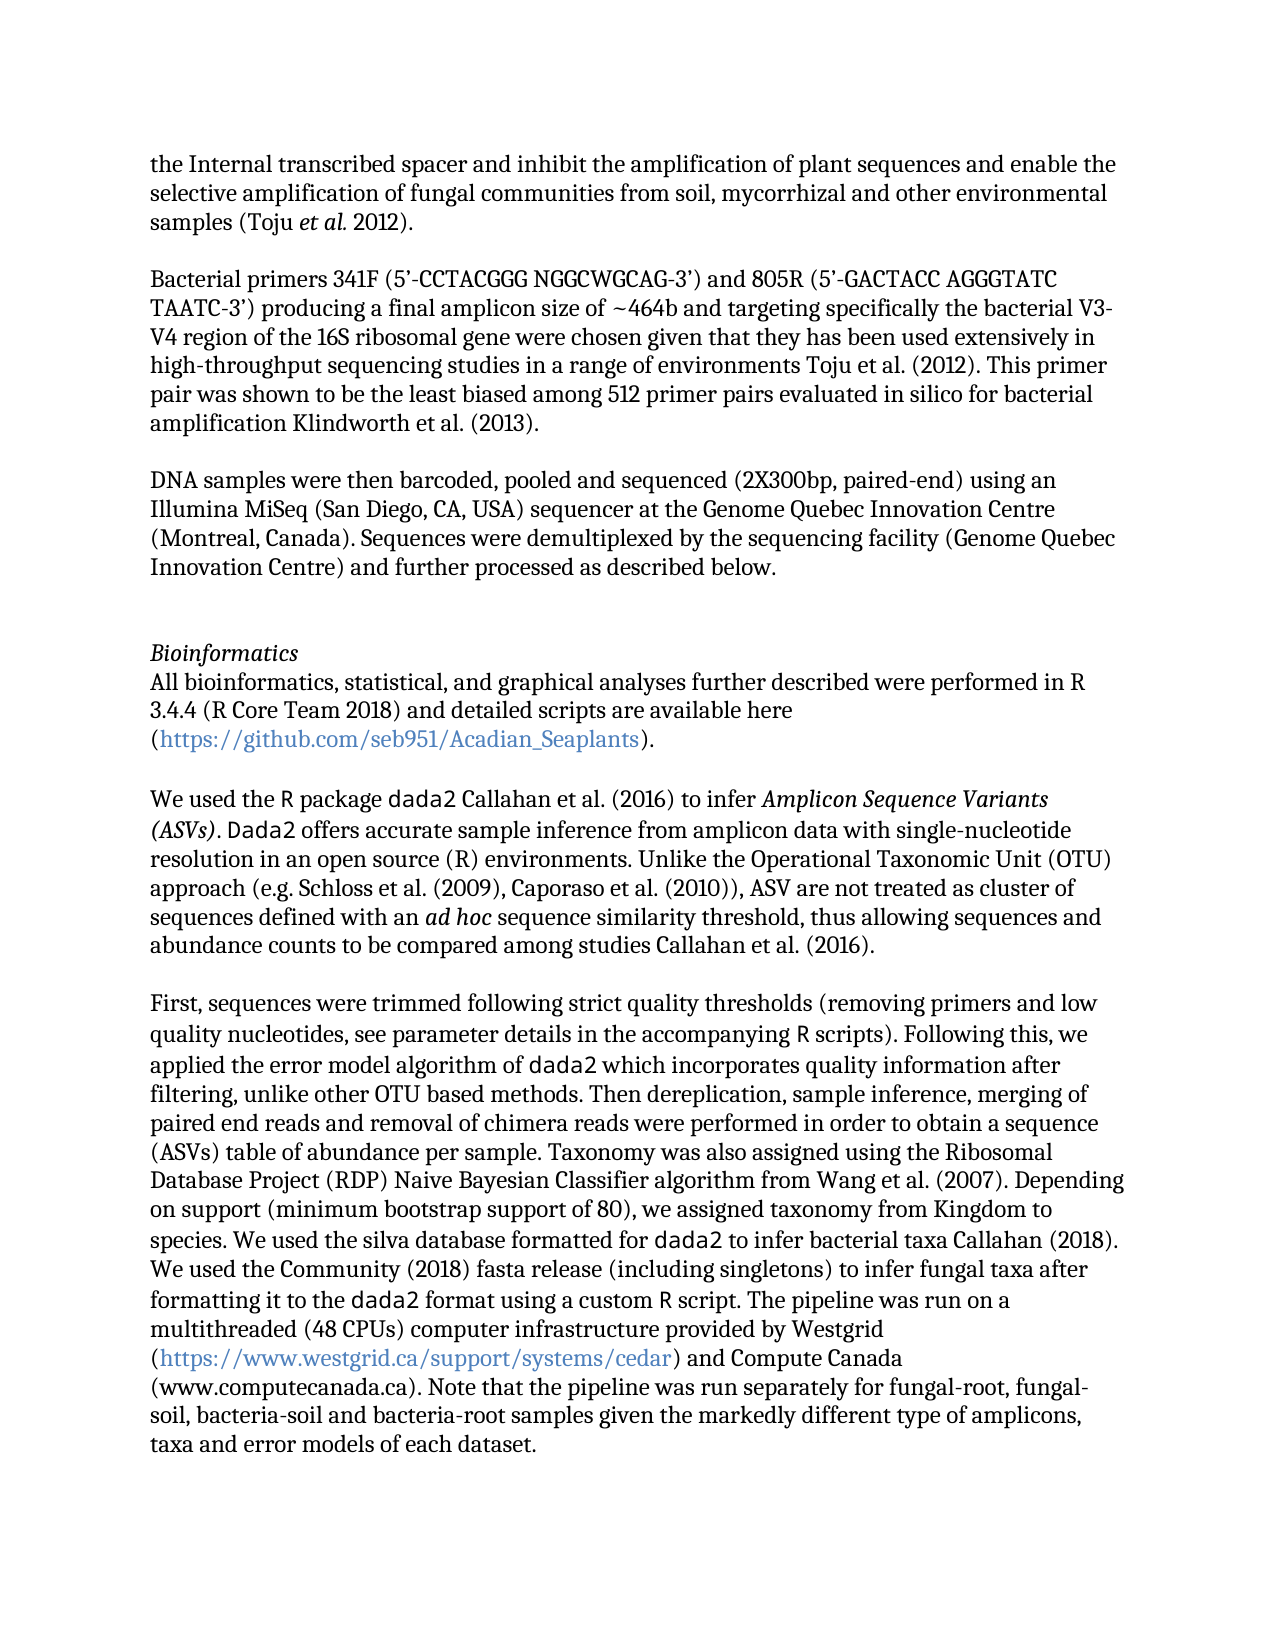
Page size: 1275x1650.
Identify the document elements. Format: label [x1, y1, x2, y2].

text [150, 150, 1125, 1487]
